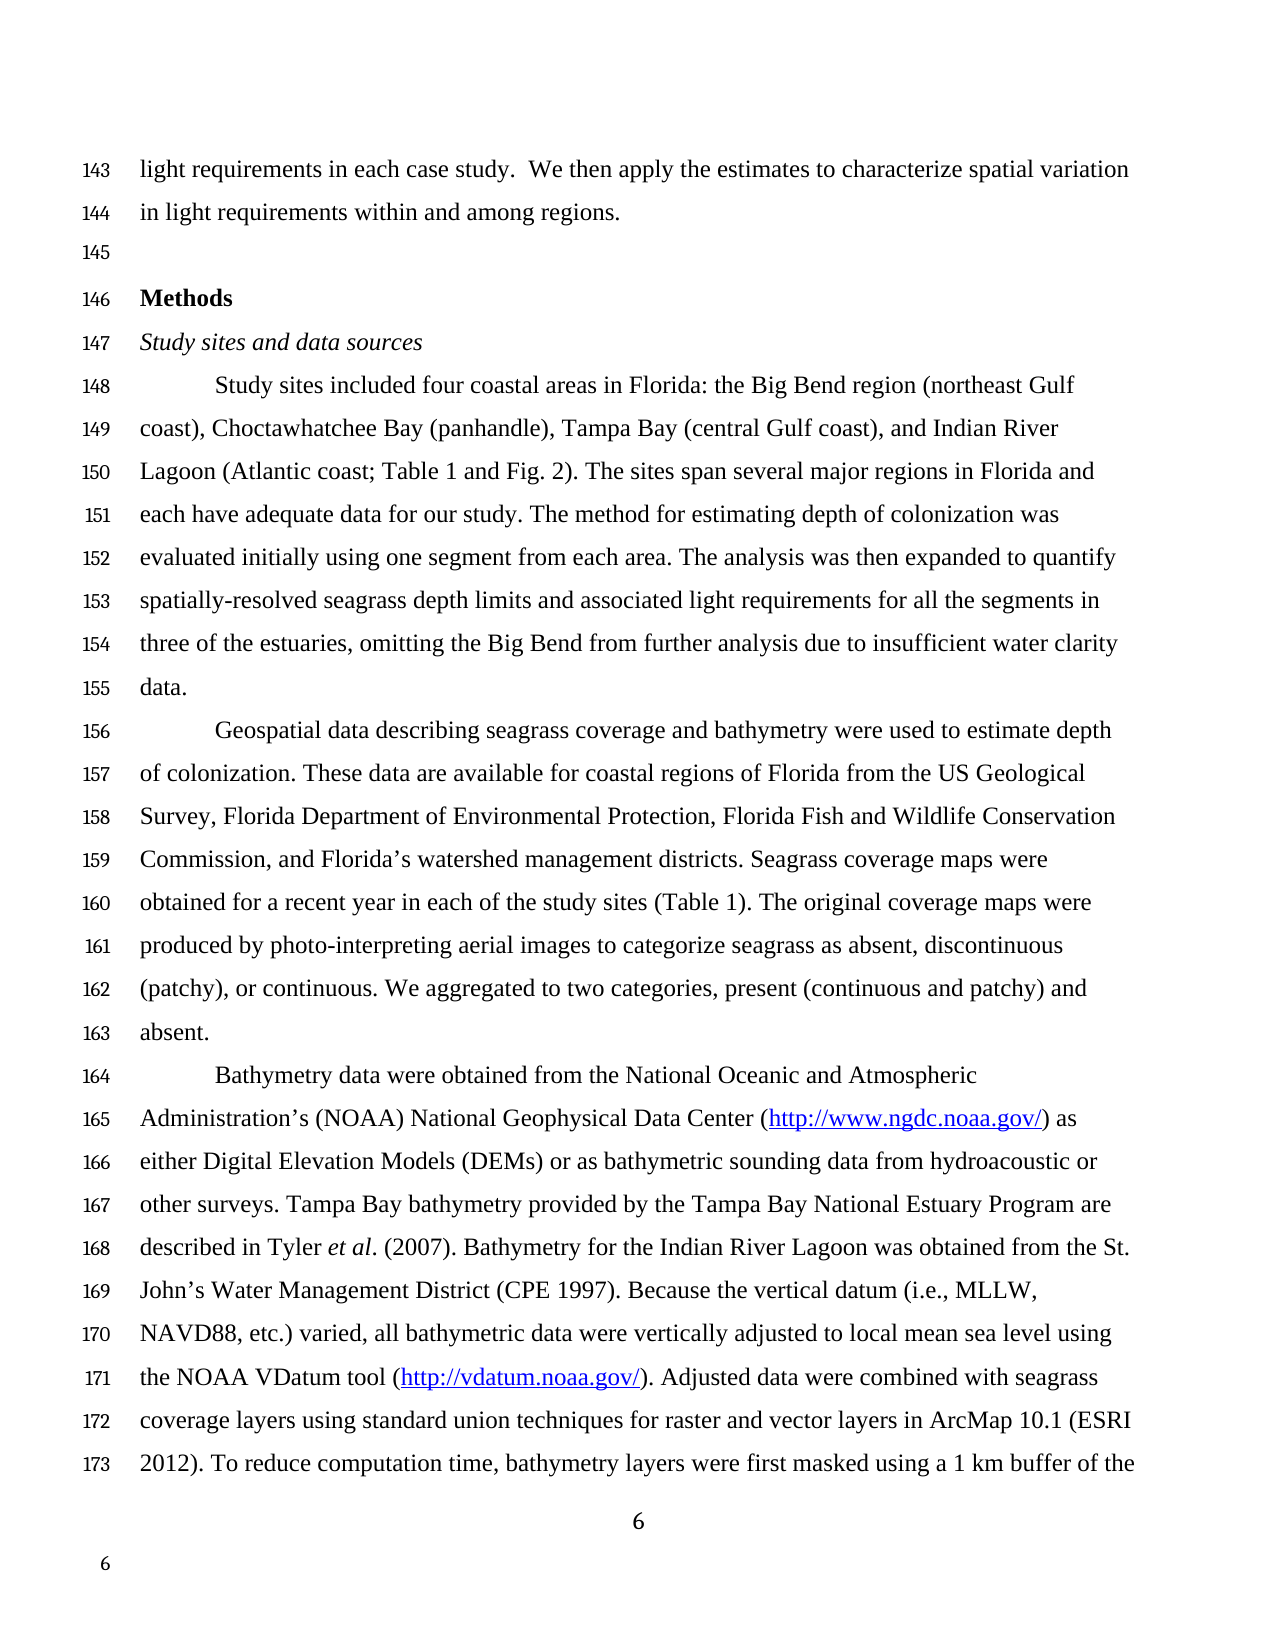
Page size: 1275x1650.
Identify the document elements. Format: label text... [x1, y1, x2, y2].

text Geospatial data describing seagrass coverage and bathymetry were used to estimate depth of colonization. These data are available for coastal regions of Florida from the US Geological Survey, Florida Department of Environmental Protection, Florida Fish and Wildlife Conservation Commission, and Florida’s watershed management districts. Seagrass coverage maps were obtained for a recent year in each of the study sites (Table 1). The original coverage maps were produced by photo-interpreting aerial images to categorize seagrass as absent, discontinuous (patchy), or continuous. We aggregated to two categories, present (continuous and patchy) and absent. [139, 715, 1137, 1045]
text Study sites included four coastal areas in Florida: the Big Bend region (northeast Gulf coast), Choctawhatchee Bay (panhandle), Tampa Bay (central Gulf coast), and Indian River Lagoon (Atlantic coast; Table 1 and Fig. 2). The sites span several major regions in Florida and each have adequate data for our study. The method for estimating depth of colonization was evaluated initially using one segment from each area. The analysis was then expanded to quantify spatially-resolved seagrass depth limits and associated light requirements for all the segments in three of the estuaries, omitting the Big Bend from further analysis due to insufficient water clarity data. [139, 370, 1137, 700]
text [139, 1060, 1137, 1477]
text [139, 154, 1137, 226]
text Study sites and data sources [139, 327, 1137, 355]
text Methods [139, 283, 1137, 312]
